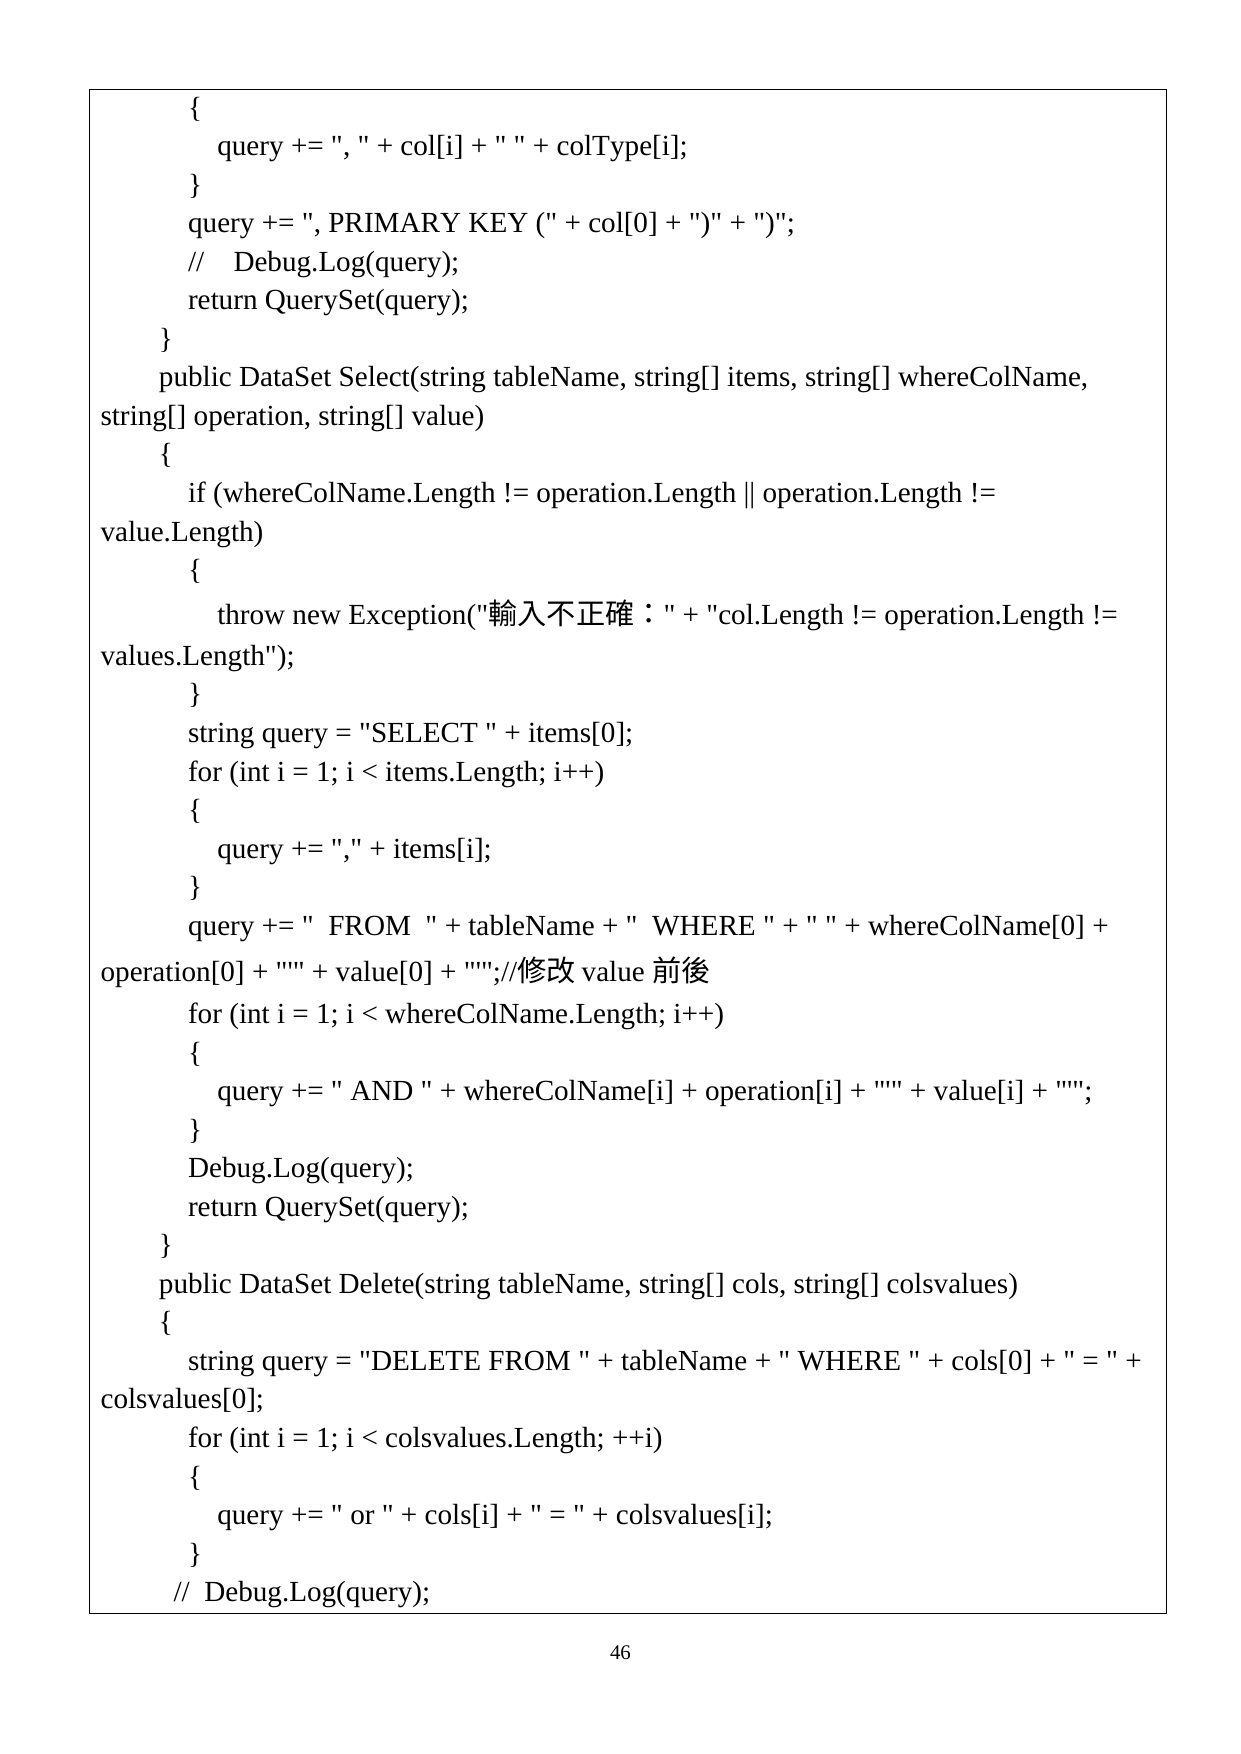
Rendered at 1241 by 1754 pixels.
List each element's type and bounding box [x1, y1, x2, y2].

table_cell [90, 90, 1166, 1613]
